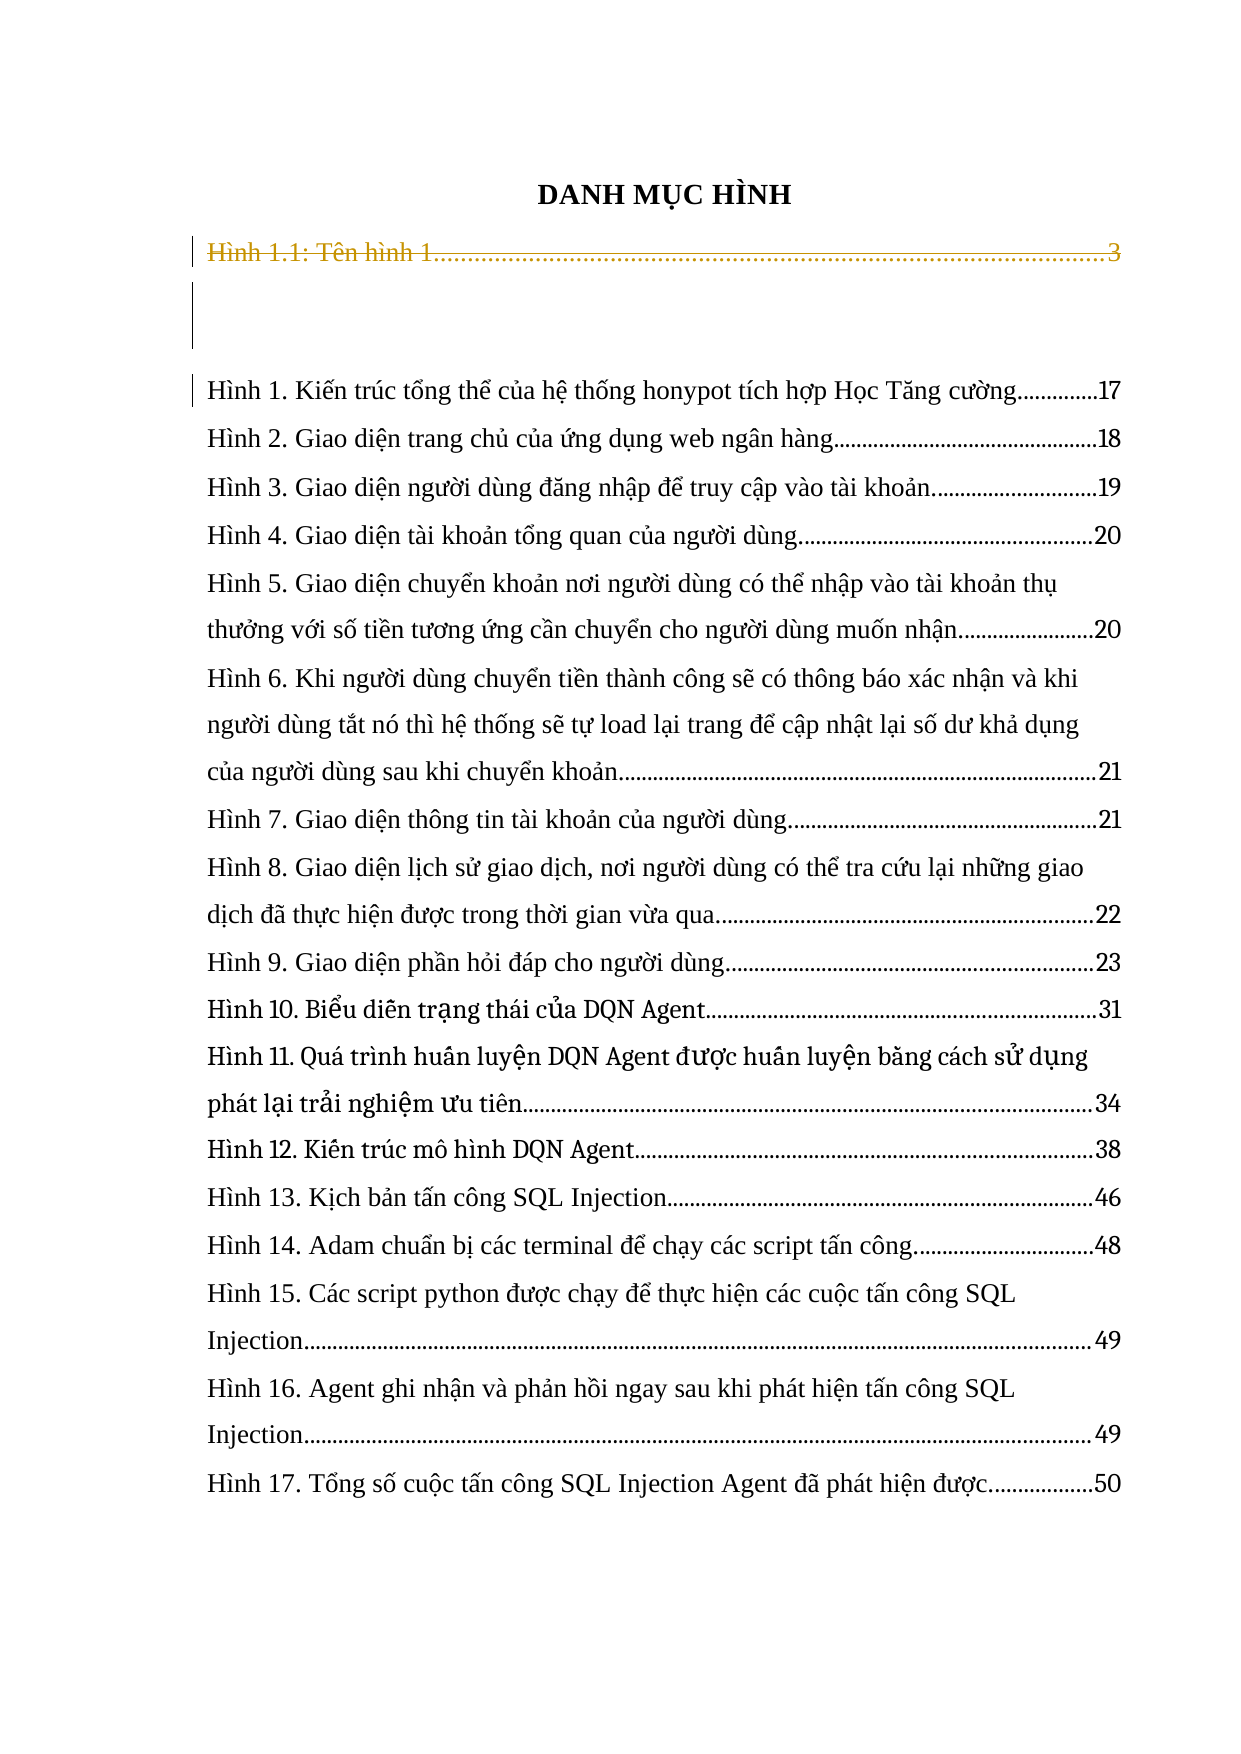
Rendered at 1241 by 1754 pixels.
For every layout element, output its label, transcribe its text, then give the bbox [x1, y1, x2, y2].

text Hình 9. Giao diện phần hỏi đáp cho người dùng. 23 [207, 946, 1122, 978]
text Hình 11. Quá trình huấn luyện DQN Agent được huấn luyện bằng cách sử dụng phát lại trải nghiệm ưu tiên 34 [207, 1041, 1122, 1119]
text Hình 4. Giao diện tài khoản tổng quan của người dùng. 20 [207, 519, 1122, 551]
title DANH MỤC HÌNH [207, 177, 1122, 211]
text Hình 17. Tổng số cuộc tấn công SQL Injection Agent đã phát hiện được. 50 [207, 1467, 1122, 1499]
text Hình 7. Giao diện thông tin tài khoản của người dùng. 21 [207, 803, 1122, 835]
text Hình 10. Biểu diễn trạng thái của DQN Agent 31 [207, 994, 1122, 1025]
text Hình 15. Các script python được chạy để thực hiện các cuộc tấn công SQL Injection. 49 [207, 1277, 1122, 1356]
text Hình 1. Kiến trúc tổng thể của hệ thống honypot tích hợp Học Tăng cường. 17 [207, 374, 1122, 407]
text Hình 13. Kịch bản tấn công SQL Injection 46 [207, 1181, 1122, 1213]
text Hình 3. Giao diện người dùng đăng nhập để truy cập vào tài khoản. 19 [207, 471, 1122, 503]
text Hình 12. Kiến trúc mô hình DQN Agent 38 [207, 1134, 1122, 1165]
text Hình 14. Adam chuẩn bị các terminal để chạy các script tấn công. 48 [207, 1229, 1122, 1261]
text Hình 16. Agent ghi nhận và phản hồi ngay sau khi phát hiện tấn công SQL Injection. 49 [207, 1372, 1122, 1451]
text Hình 8. Giao diện lịch sử giao dịch, nơi người dùng có thể tra cứu lại những giao dịch đã thực hiện được trong thời gian vừa qua. 22 [207, 851, 1122, 930]
text Hình 6. Khi người dùng chuyển tiền thành công sẽ có thông báo xác nhận và khi người dùng tắt nó thì hệ thống sẽ tự load lại trang để cập nhật lại số dư khả dụng của người dùng sau khi chuyển khoản. 21 [207, 662, 1122, 787]
text Hình 2. Giao diện trang chủ của ứng dụng web ngân hàng 18 [207, 423, 1122, 455]
text Hình 5. Giao diện chuyển khoản nơi người dùng có thể nhập vào tài khoản thụ thưởng với số tiền tương ứng cần chuyển cho người dùng muốn nhận. 20 [207, 567, 1122, 646]
